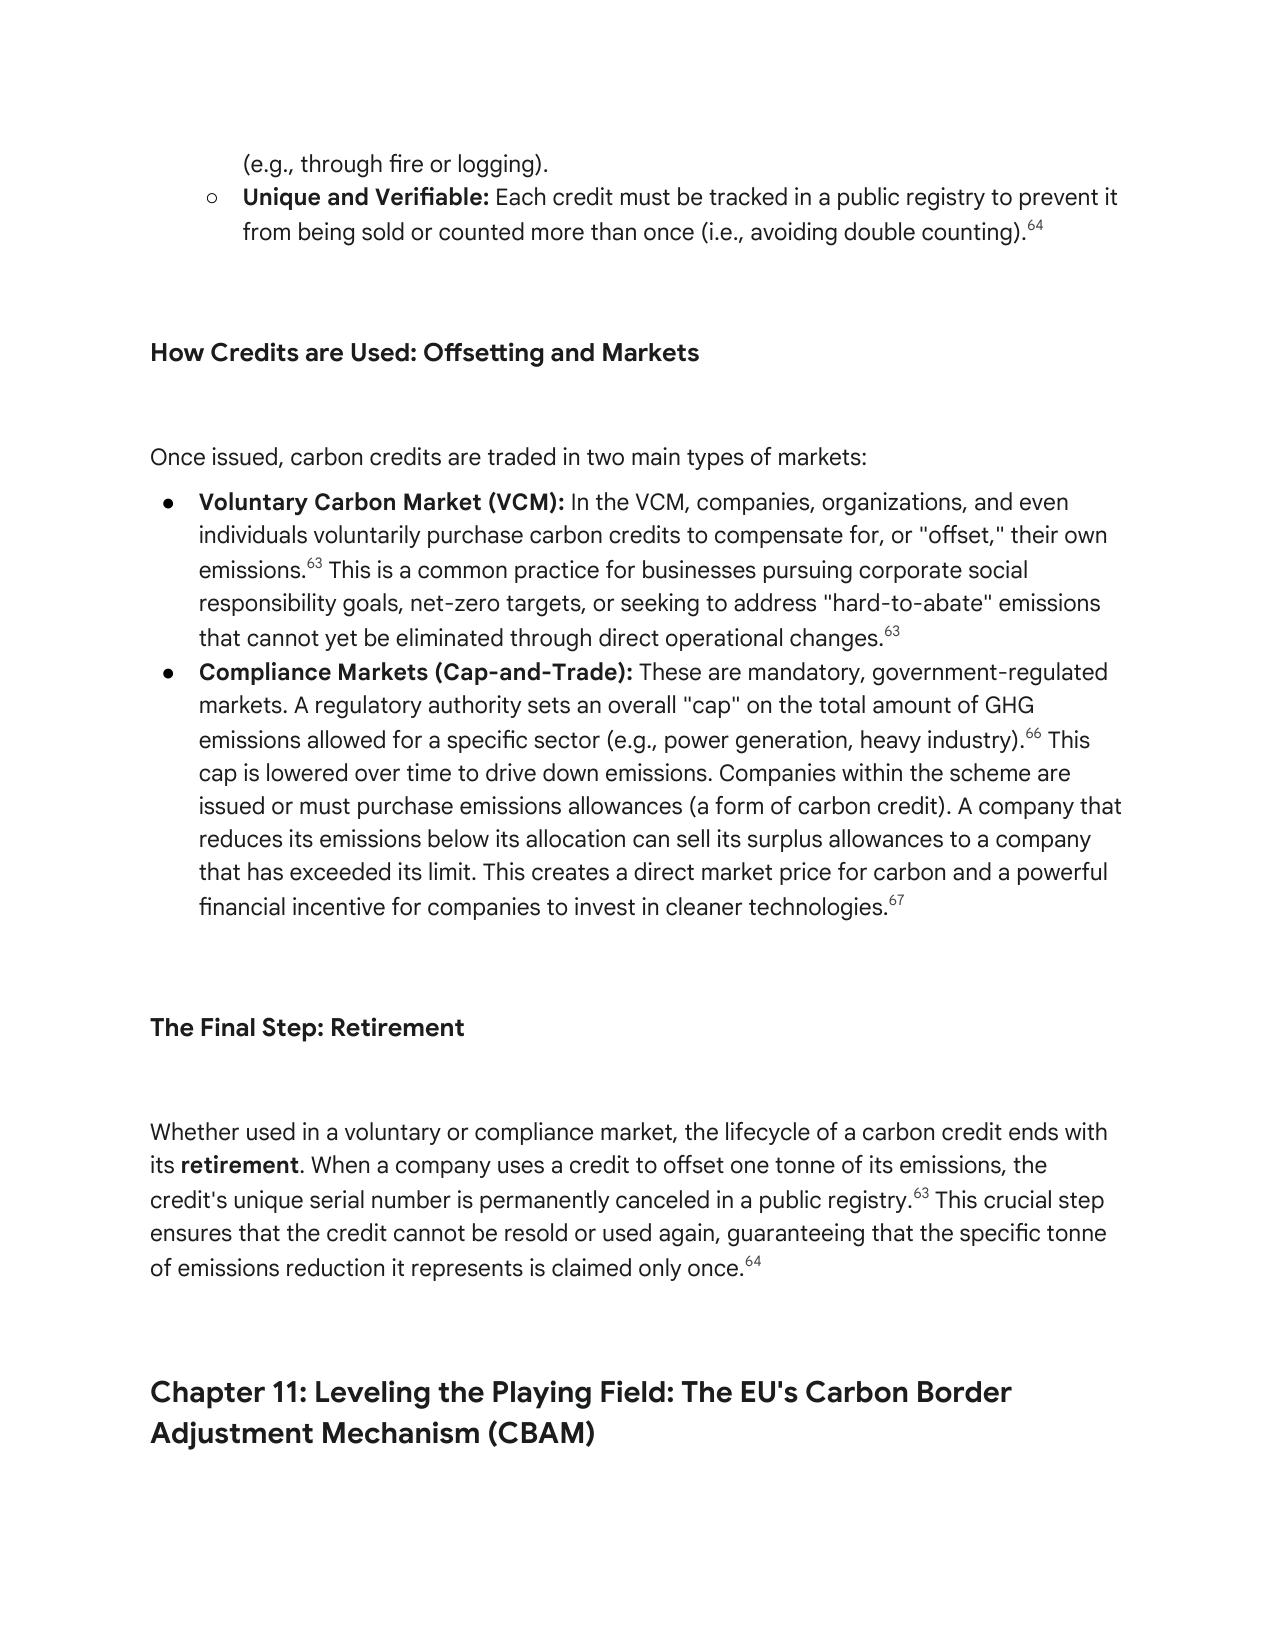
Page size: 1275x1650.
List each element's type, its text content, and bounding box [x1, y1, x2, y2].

subtitle How Credits are Used: Offsetting and Markets [150, 337, 1125, 369]
list Unique and Verifiable: Each credit must be tracked in a public registry to prevent it from being sold or counted more than once (i.e., avoiding double counting).64 [205, 183, 1125, 247]
list Voluntary Carbon Market (VCM): In the VCM, companies, organizations, and even individuals voluntarily purchase carbon credits to compensate for, or "offset," their own emissions.63 This is a common practice for businesses pursuing corporate social responsibility goals, net-zero targets, or seeking to address "hard-to-abate" emissions that cannot yet be eliminated through direct operational changes.63 [161, 488, 1125, 654]
text Once issued, carbon credits are traded in two main types of markets: [150, 443, 1125, 472]
subtitle Chapter 11: Leveling the Playing Field: The EU's Carbon Border Adjustment Mechanism (CBAM) [150, 1374, 1125, 1452]
subtitle The Final Step: Retirement [150, 1012, 1125, 1044]
text Whether used in a voluntary or compliance market, the lifecycle of a carbon credit ends with its retirement. When a company uses a credit to offset one tonne of its emissions, the credit's unique serial number is permanently canceled in a public registry.63 This crucial step ensures that the credit cannot be resold or used again, guaranteeing that the specific tonne of emissions reduction it represents is claimed only once.64 [150, 1118, 1125, 1284]
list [205, 150, 1125, 179]
list Compliance Markets (Cap-and-Trade): These are mandatory, government-regulated markets. A regulatory authority sets an overall "cap" on the total amount of GHG emissions allowed for a specific sector (e.g., power generation, heavy industry).66 This cap is lowered over time to drive down emissions. Companies within the scheme are issued or must purchase emissions allowances (a form of carbon credit). A company that reduces its emissions below its allocation can sell its surplus allowances to a company that has exceeded its limit. This creates a direct market price for carbon and a powerful financial incentive for companies to invest in cleaner technologies.67 [161, 658, 1125, 922]
